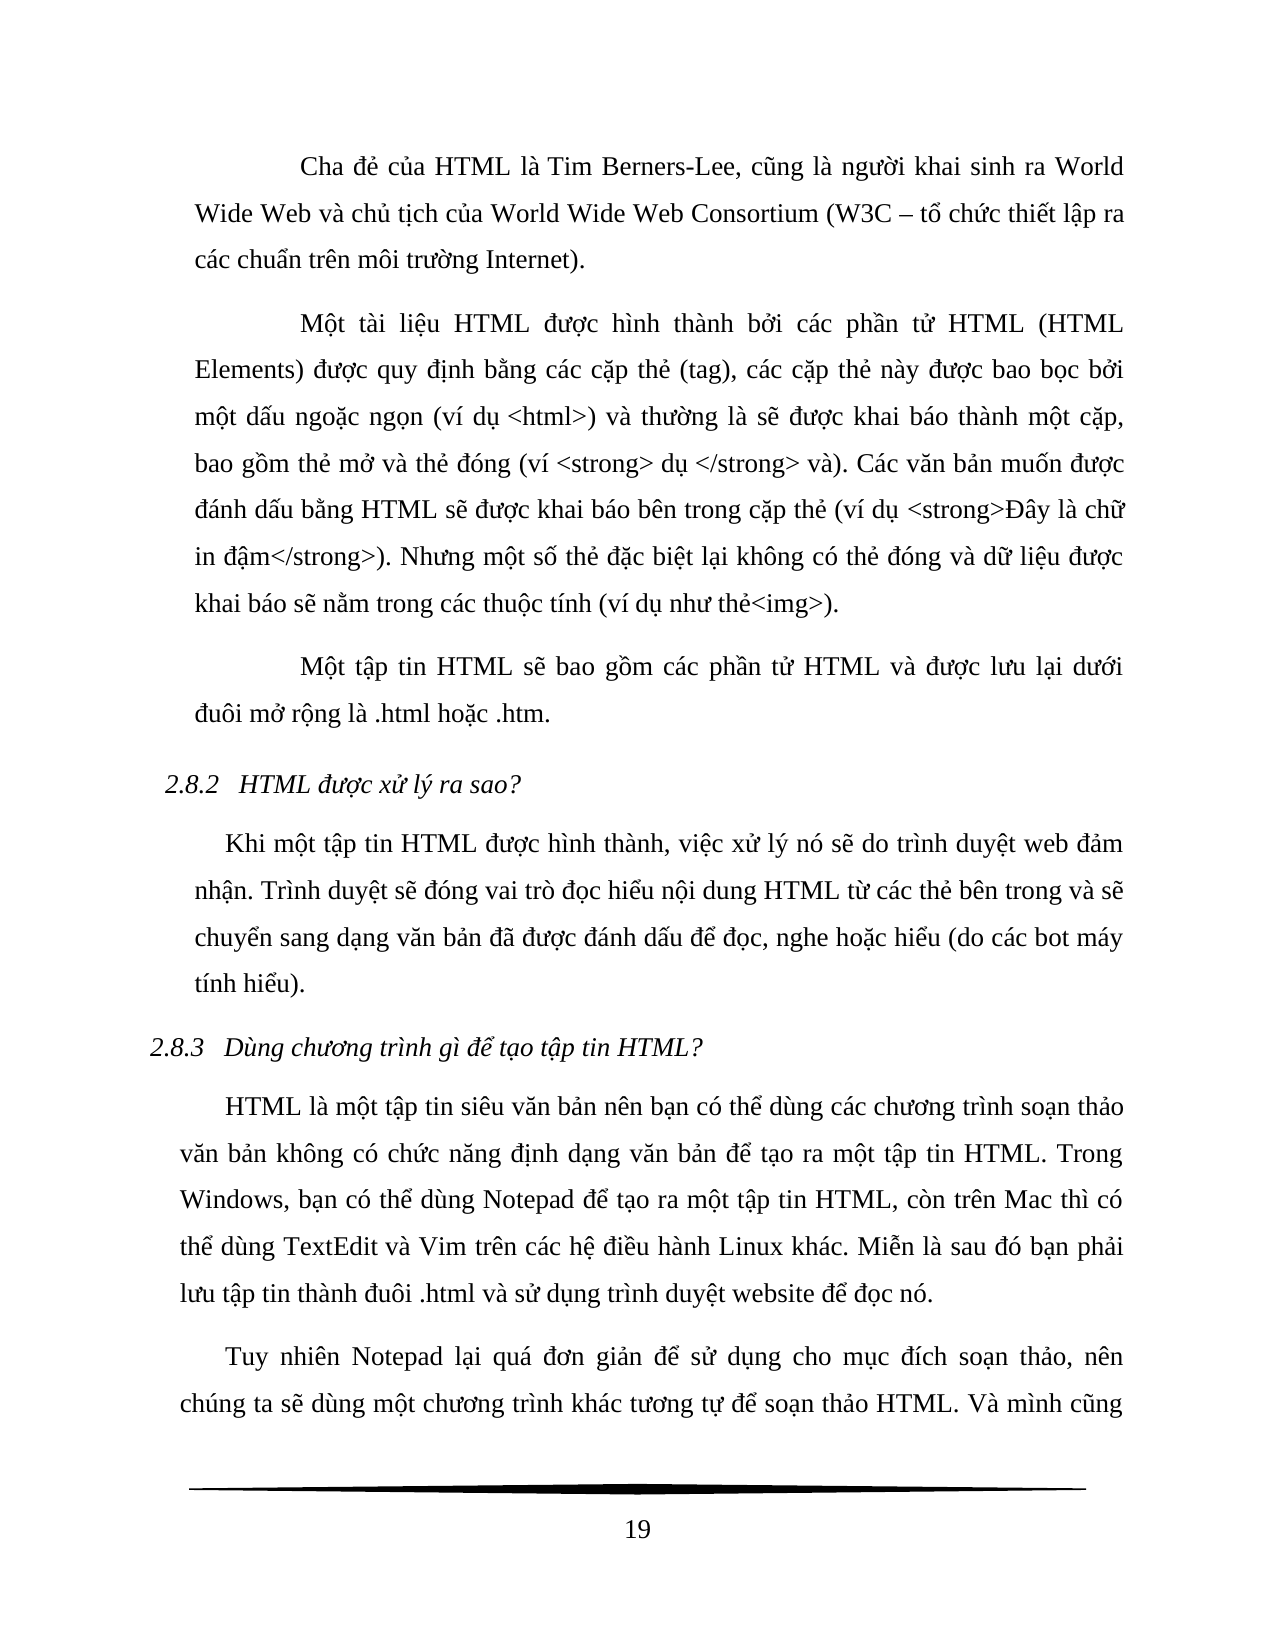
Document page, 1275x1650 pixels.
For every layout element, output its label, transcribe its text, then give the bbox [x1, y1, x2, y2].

text HTML là một tập tin siêu văn bản nên bạn có thể dùng các chương trình soạn thảo văn bản không có chức năng định dạng văn bản để tạo ra một tập tin HTML. Trong Windows, bạn có thể dùng Notepad để tạo ra một tập tin HTML, còn trên Mac thì có thể dùng TextEdit và Vim trên các hệ điều hành Linux khác. Miễn là sau đó bạn phải lưu tập tin thành đuôi .html và sử dụng trình duyệt website để đọc nó. [179, 1090, 1125, 1308]
text Một tài liệu HTML được hình thành bởi các phần tử HTML (HTML Elements) được quy định bằng các cặp thẻ (tag), các cặp thẻ này được bao bọc bởi một dấu ngoặc ngọn (ví dụ <html>) và thường là sẽ được khai báo thành một cặp, bao gồm thẻ mở và thẻ đóng (ví <strong> dụ </strong> và). Các văn bản muốn được đánh dấu bằng HTML sẽ được khai báo bên trong cặp thẻ (ví dụ <strong>Đây là chữ in đậm</strong>). Nhưng một số thẻ đặc biệt lại không có thẻ đóng và dữ liệu được khai báo sẽ nằm trong các thuộc tính (ví dụ như thẻ<img>). [194, 307, 1125, 618]
subtitle Dùng chương trình gì để tạo tập tin HTML? [150, 1031, 1125, 1062]
text Cha đẻ của HTML là Tim Berners-Lee, cũng là người khai sinh ra World Wide Web và chủ tịch của World Wide Web Consortium (W3C – tổ chức thiết lập ra các chuẩn trên môi trường Internet). [194, 150, 1125, 274]
text Một tập tin HTML sẽ bao gồm các phần tử HTML và được lưu lại dưới đuôi mở rộng là .html hoặc .htm. [194, 650, 1125, 728]
text Khi một tập tin HTML được hình thành, việc xử lý nó sẽ do trình duyệt web đảm nhận. Trình duyệt sẽ đóng vai trò đọc hiểu nội dung HTML từ các thẻ bên trong và sẽ chuyển sang dạng văn bản đã được đánh dấu để đọc, nghe hoặc hiểu (do các bot máy tính hiểu). [194, 827, 1125, 999]
subtitle HTML được xử lý ra sao? [165, 768, 1125, 799]
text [179, 1340, 1125, 1418]
